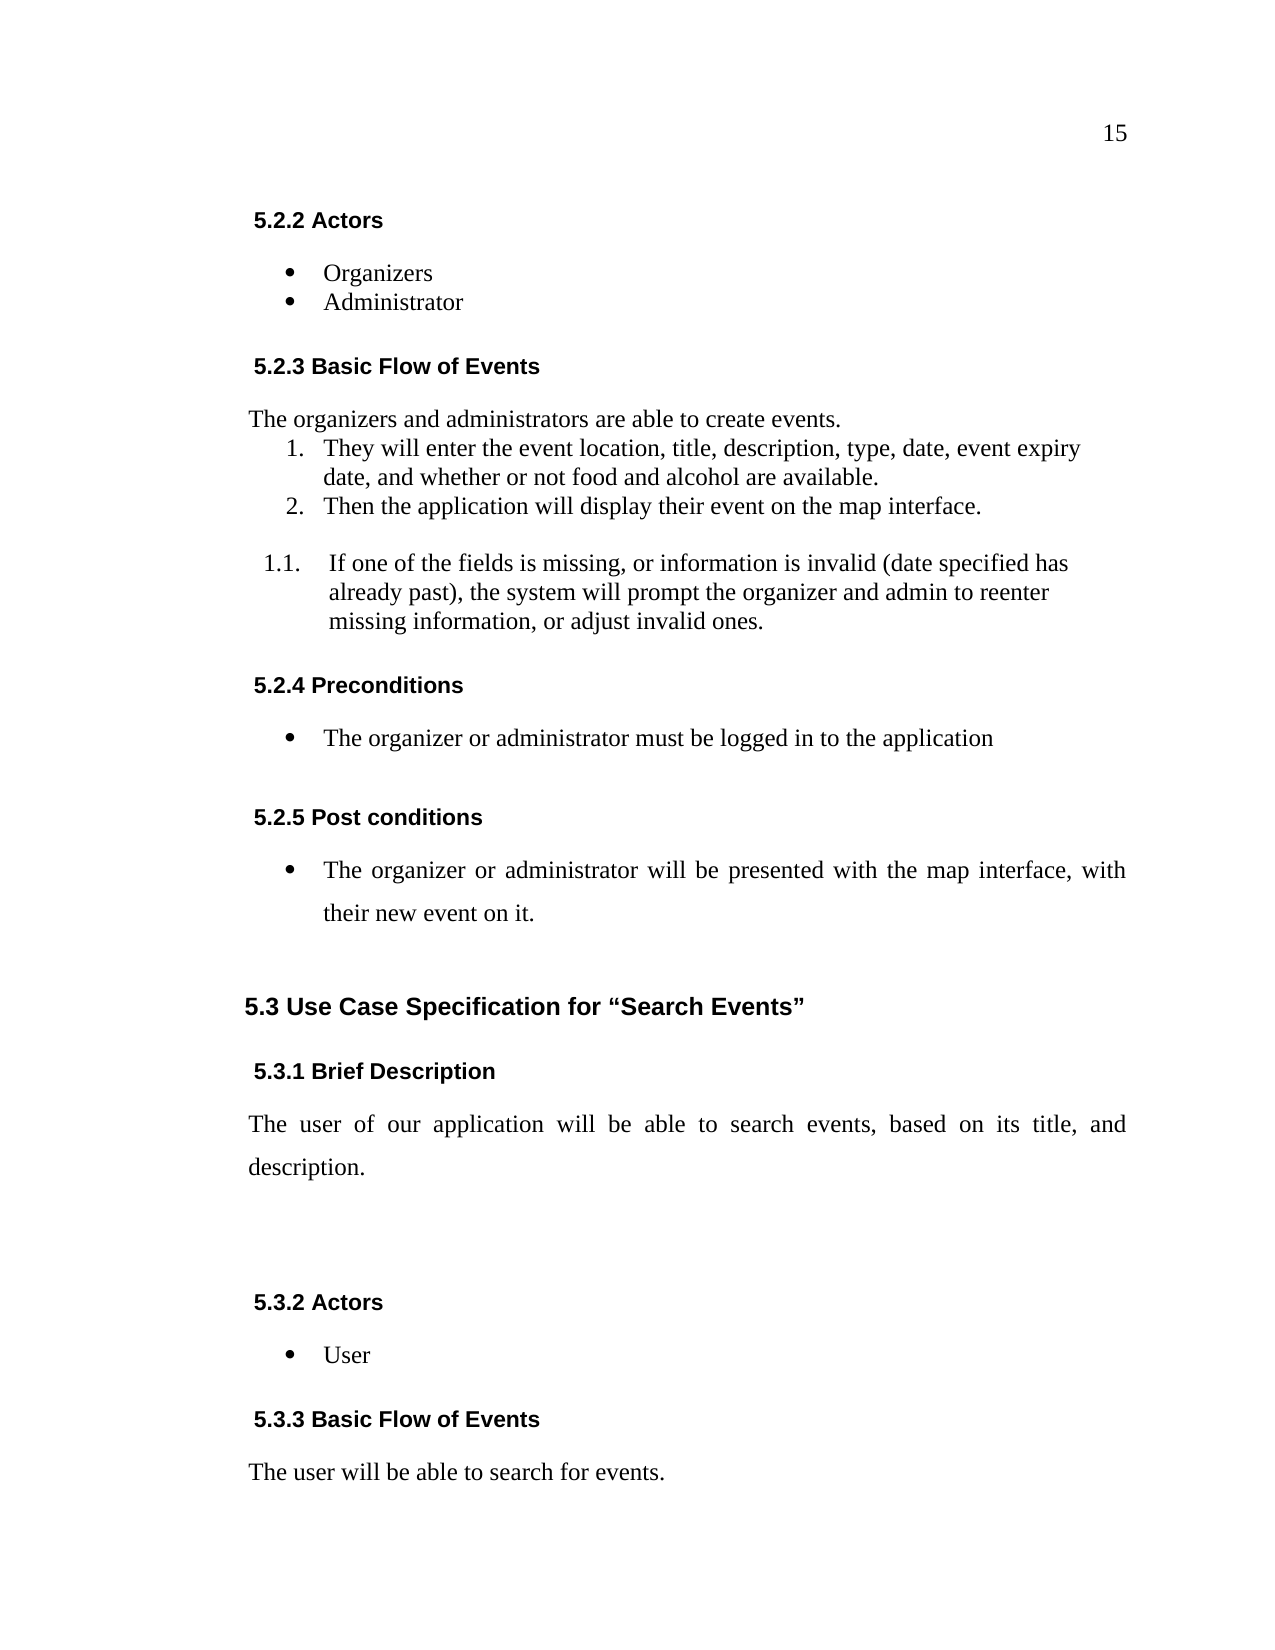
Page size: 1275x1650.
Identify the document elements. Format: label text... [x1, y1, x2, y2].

list Administrator [286, 287, 1127, 316]
list The organizer or administrator will be presented with the map interface, with their new event on it. [286, 855, 1127, 927]
subtitle Use Case Specification for “Search Events” [244, 992, 1127, 1020]
list The organizer or administrator must be logged in to the application [286, 723, 1127, 752]
subtitle Brief Description [254, 1058, 1127, 1084]
list User [286, 1340, 1127, 1369]
subtitle Preconditions [254, 672, 1127, 698]
list If one of the fields is missing, or information is invalid (date specified has already past), the system will prompt the organizer and admin to reenter missing information, or adjust invalid ones. [263, 548, 1127, 634]
subtitle Post conditions [254, 804, 1127, 830]
list They will enter the event location, title, description, type, date, event expiry date, and whether or not food and alcohol are available. [286, 433, 1127, 491]
subtitle Basic Flow of Events [254, 353, 1127, 379]
list Then the application will display their event on the map interface. [286, 491, 1127, 519]
text The user of our application will be able to search events, based on its title, and description. [248, 1109, 1127, 1181]
subtitle Actors [254, 207, 1127, 233]
text The user will be able to search for events. [248, 1457, 1127, 1486]
list Organizers [286, 258, 1127, 287]
subtitle Actors [254, 1288, 1127, 1315]
text The organizers and administrators are able to create events. [248, 404, 1127, 433]
subtitle Basic Flow of Events [254, 1406, 1127, 1432]
